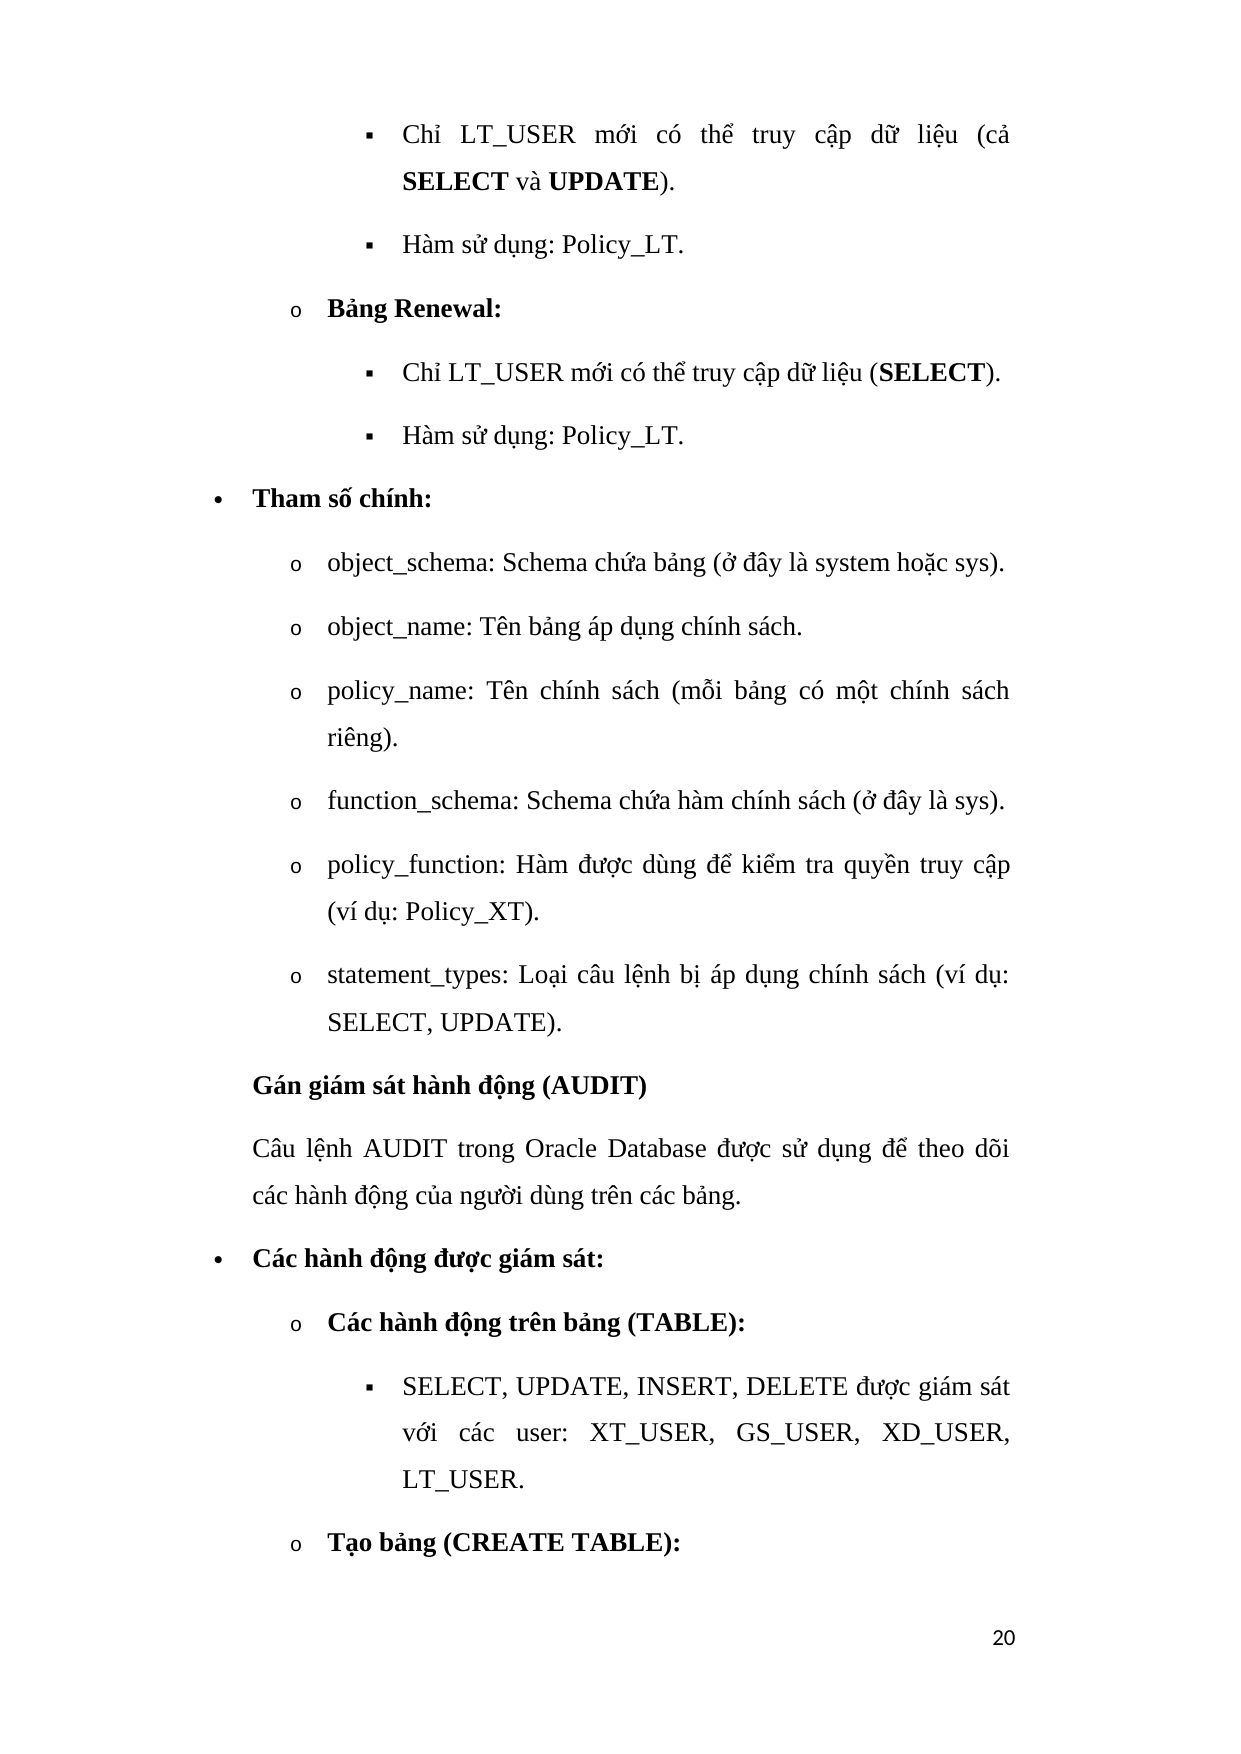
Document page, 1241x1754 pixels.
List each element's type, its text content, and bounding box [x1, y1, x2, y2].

list Các hành động trên bảng (TABLE): [289, 1306, 1011, 1337]
list object_schema: Schema chứa bảng (ở đây là system hoặc sys). [289, 546, 1011, 577]
list Tạo bảng (CREATE TABLE): [289, 1526, 1011, 1558]
list Bảng Renewal: [289, 292, 1011, 323]
text Câu lệnh AUDIT trong Oracle Database được sử dụng để theo dõi các hành động của người dùng trên các bảng. [252, 1132, 1011, 1210]
list Tham số chính: [214, 482, 1011, 514]
list function_schema: Schema chứa hàm chính sách (ở đây là sys). [289, 784, 1011, 816]
list object_name: Tên bảng áp dụng chính sách. [289, 610, 1011, 641]
list SELECT, UPDATE, INSERT, DELETE được giám sát với các user: XT_USER, GS_USER, XD_USER, LT_USER. [364, 1369, 1011, 1494]
list policy_function: Hàm được dùng để kiểm tra quyền truy cập (ví dụ: Policy_XT). [289, 848, 1011, 926]
list Chỉ LT_USER mới có thể truy cập dữ liệu (cả SELECT và UPDATE). [364, 118, 1011, 196]
list statement_types: Loại câu lệnh bị áp dụng chính sách (ví dụ: SELECT, UPDATE). [289, 958, 1011, 1037]
list Các hành động được giám sát: [214, 1242, 1011, 1273]
list policy_name: Tên chính sách (mỗi bảng có một chính sách riêng). [289, 674, 1011, 752]
list Hàm sử dụng: Policy_LT. [364, 228, 1011, 260]
list Chỉ LT_USER mới có thể truy cập dữ liệu (SELECT). [364, 356, 1011, 387]
list Hàm sử dụng: Policy_LT. [364, 419, 1011, 450]
text Gán giám sát hành động (AUDIT) [252, 1069, 1011, 1100]
